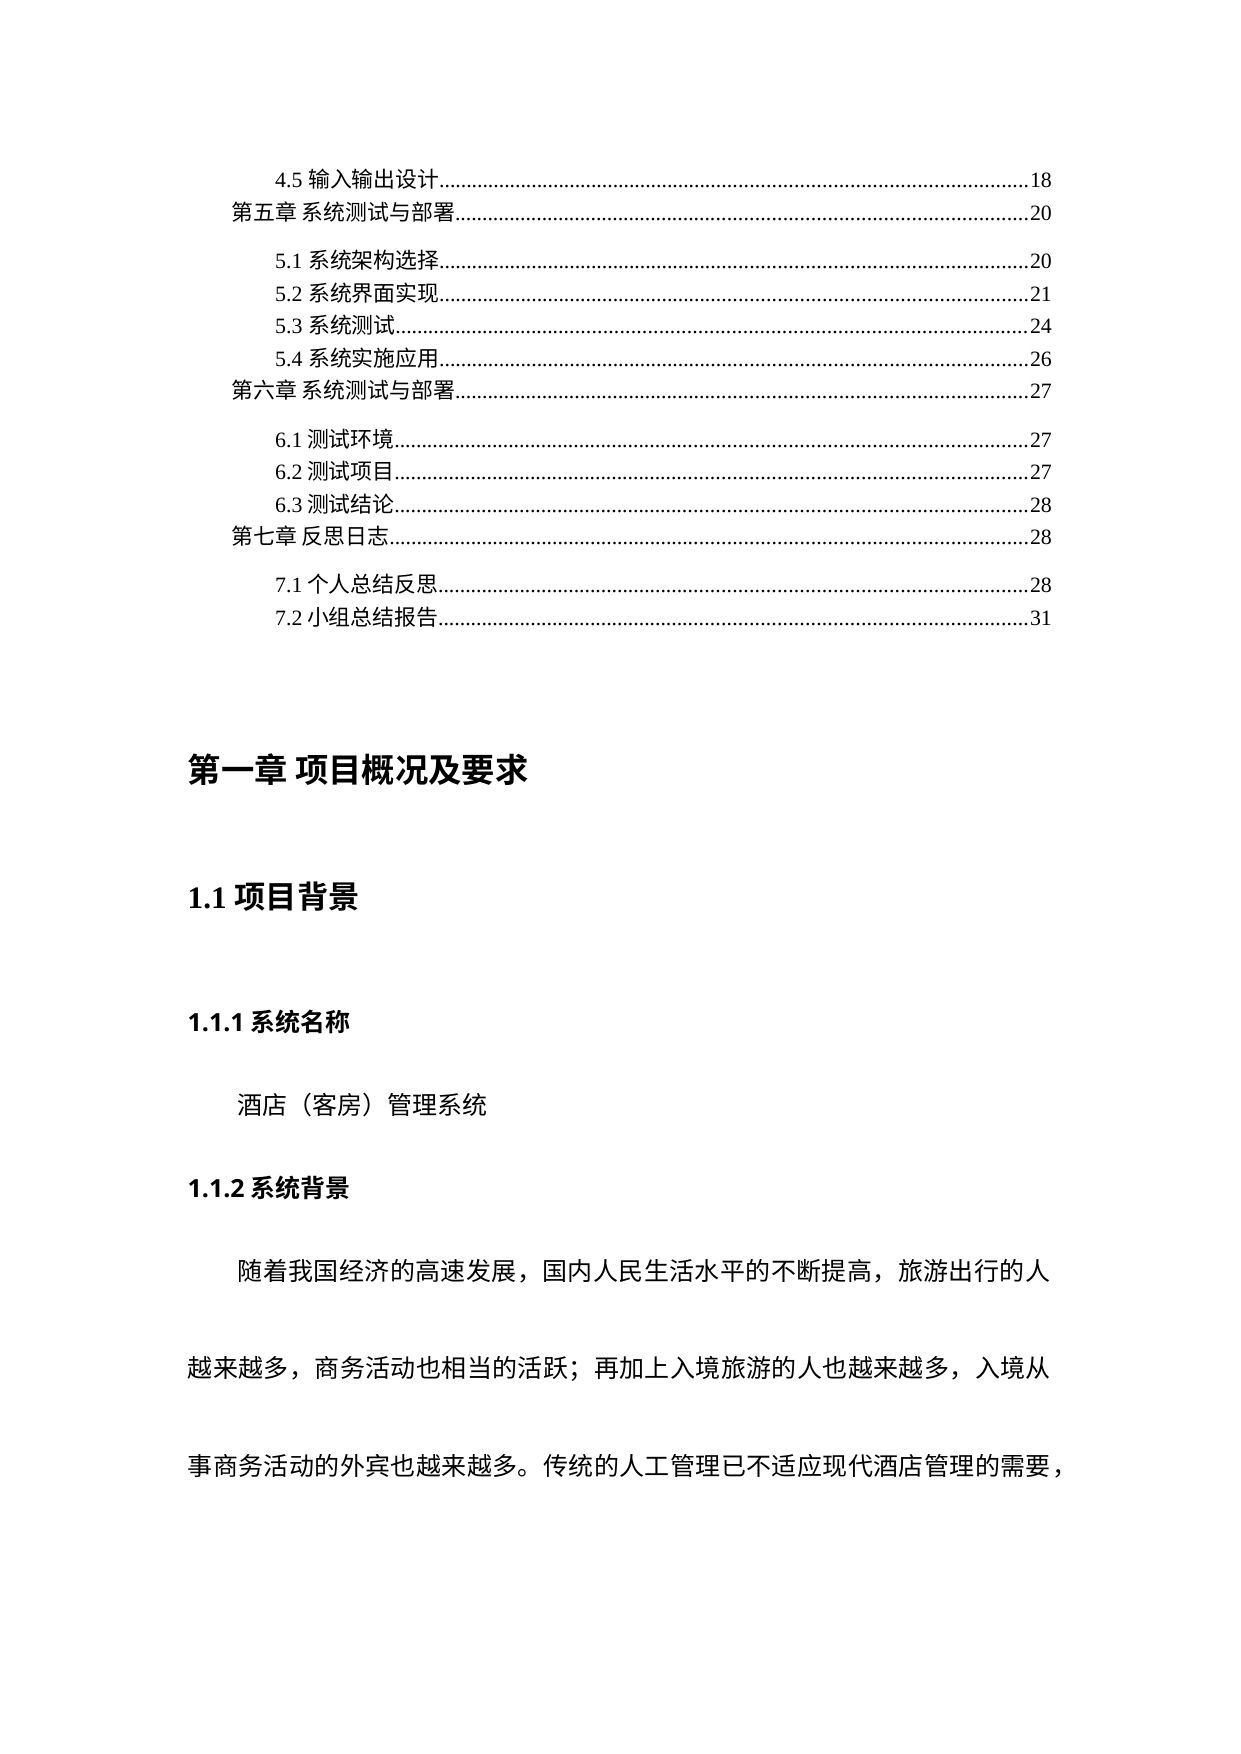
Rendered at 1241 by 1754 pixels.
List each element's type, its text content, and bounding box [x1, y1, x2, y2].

subtitle 1.1.2系统背景 [187, 1154, 1053, 1219]
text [187, 1237, 1053, 1497]
text 酒店（客房）管理系统 [187, 1071, 1053, 1136]
subtitle 1.1.1系统名称 [187, 988, 1053, 1053]
subtitle 1.1 项目背景 [187, 863, 1053, 928]
subtitle 第一章 项目概况及要求 [187, 736, 1053, 801]
